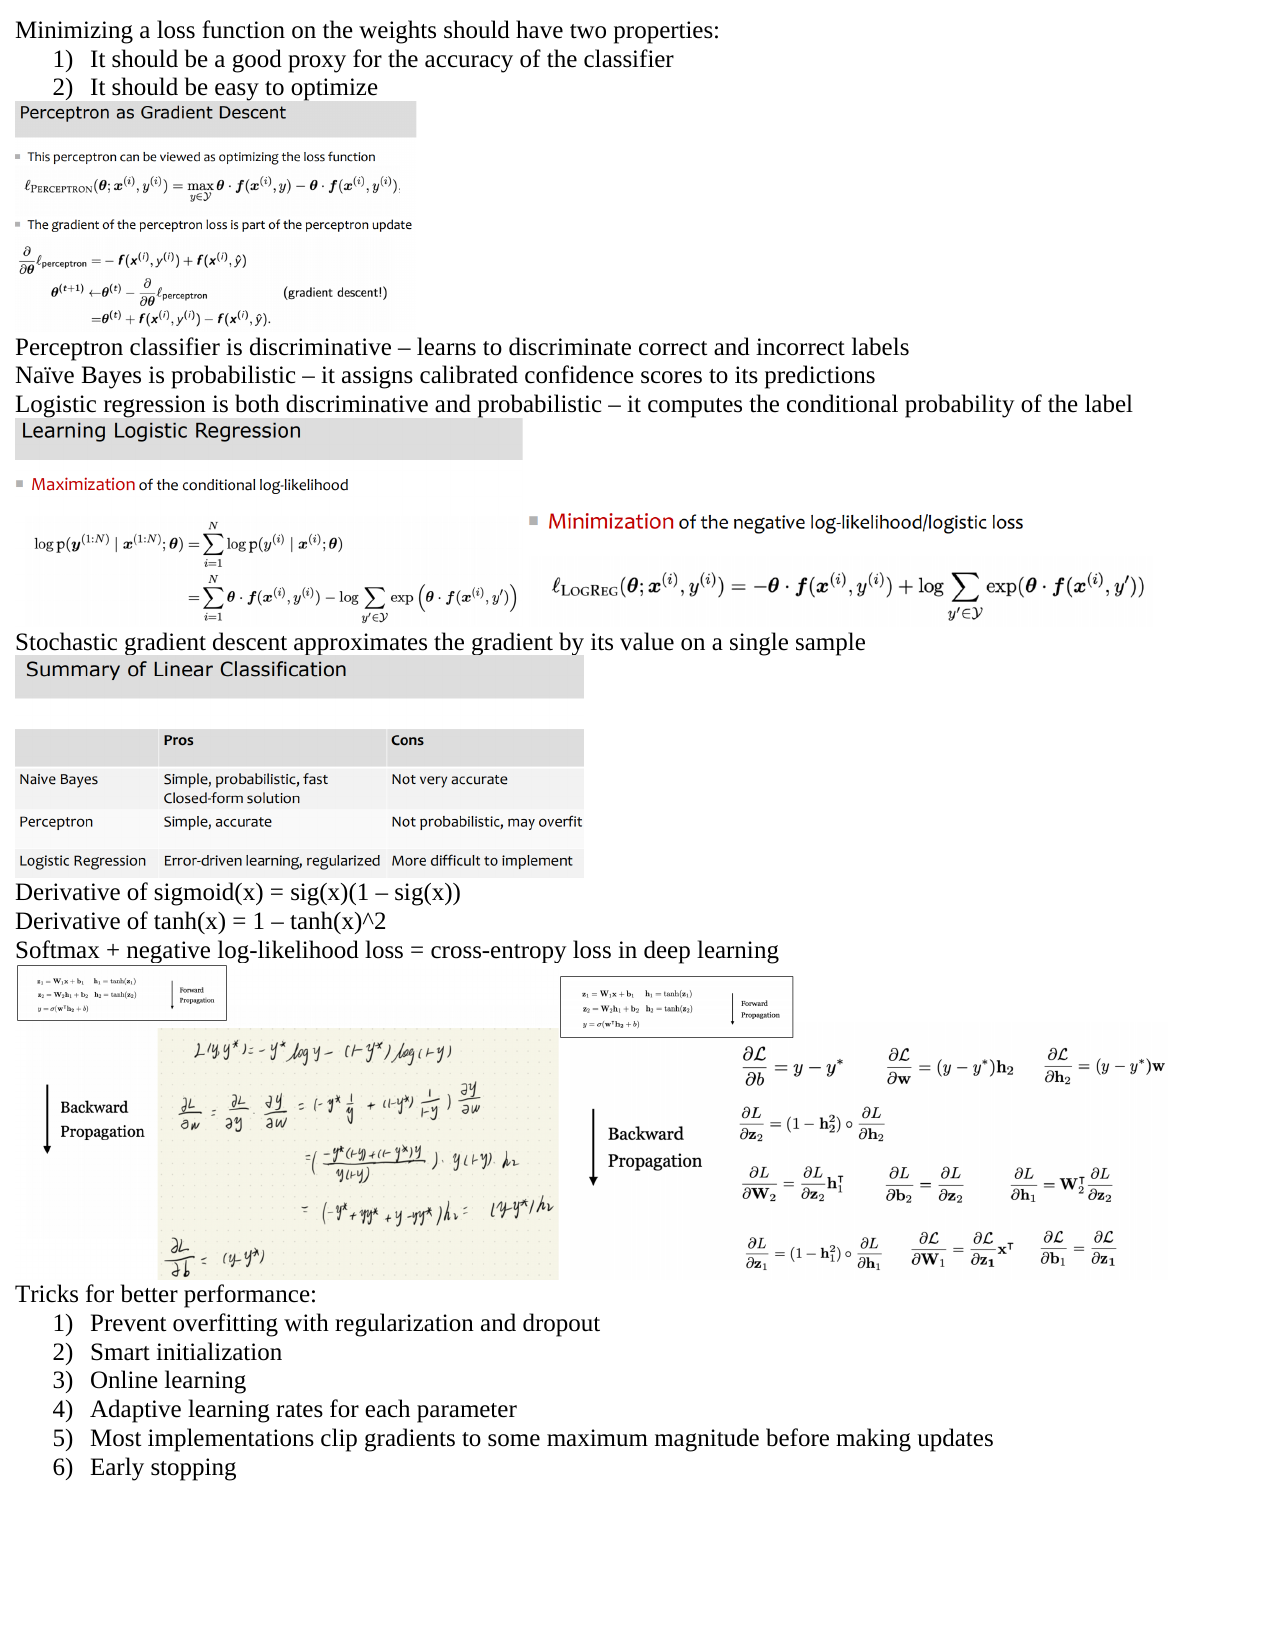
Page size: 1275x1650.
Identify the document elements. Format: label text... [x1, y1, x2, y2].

text Tricks for better performance: [15, 1279, 1260, 1308]
list Prevent overfitting with regularization and dropout [52, 1308, 1260, 1337]
list It should be a good proxy for the accuracy of the classifier [52, 44, 1260, 72]
text Stochastic gradient descent approximates the gradient by its value on a single sample [15, 627, 1260, 655]
text Derivative of sigmoid(x) = sig(x)(1 – sig(x)) [15, 877, 1260, 906]
picture [15, 101, 417, 332]
list Adaptive learning rates for each parameter [52, 1394, 1260, 1423]
list It should be easy to optimize [52, 72, 1260, 101]
picture [15, 418, 1159, 627]
picture [15, 963, 1169, 1280]
text Derivative of tanh(x) = 1 – tanh(x)^2 [15, 906, 1260, 935]
list Most implementations clip gradients to some maximum magnitude before making updates [52, 1423, 1260, 1452]
list Online learning [52, 1365, 1260, 1394]
text Softmax + negative log-likelihood loss = cross-entropy loss in deep learning [15, 935, 1260, 963]
text Minimizing a loss function on the weights should have two properties: [15, 15, 1260, 44]
list Early stopping [52, 1452, 1260, 1480]
list Smart initialization [52, 1337, 1260, 1365]
text Naïve Bayes is probabilistic – it assigns calibrated confidence scores to its predictions [15, 361, 1260, 389]
text Logistic regression is both discriminative and probabilistic – it computes the conditional probability of the label [15, 389, 1260, 418]
text Perceptron classifier is discriminative – learns to discriminate correct and incorrect labels [15, 332, 1260, 361]
picture [15, 655, 584, 878]
